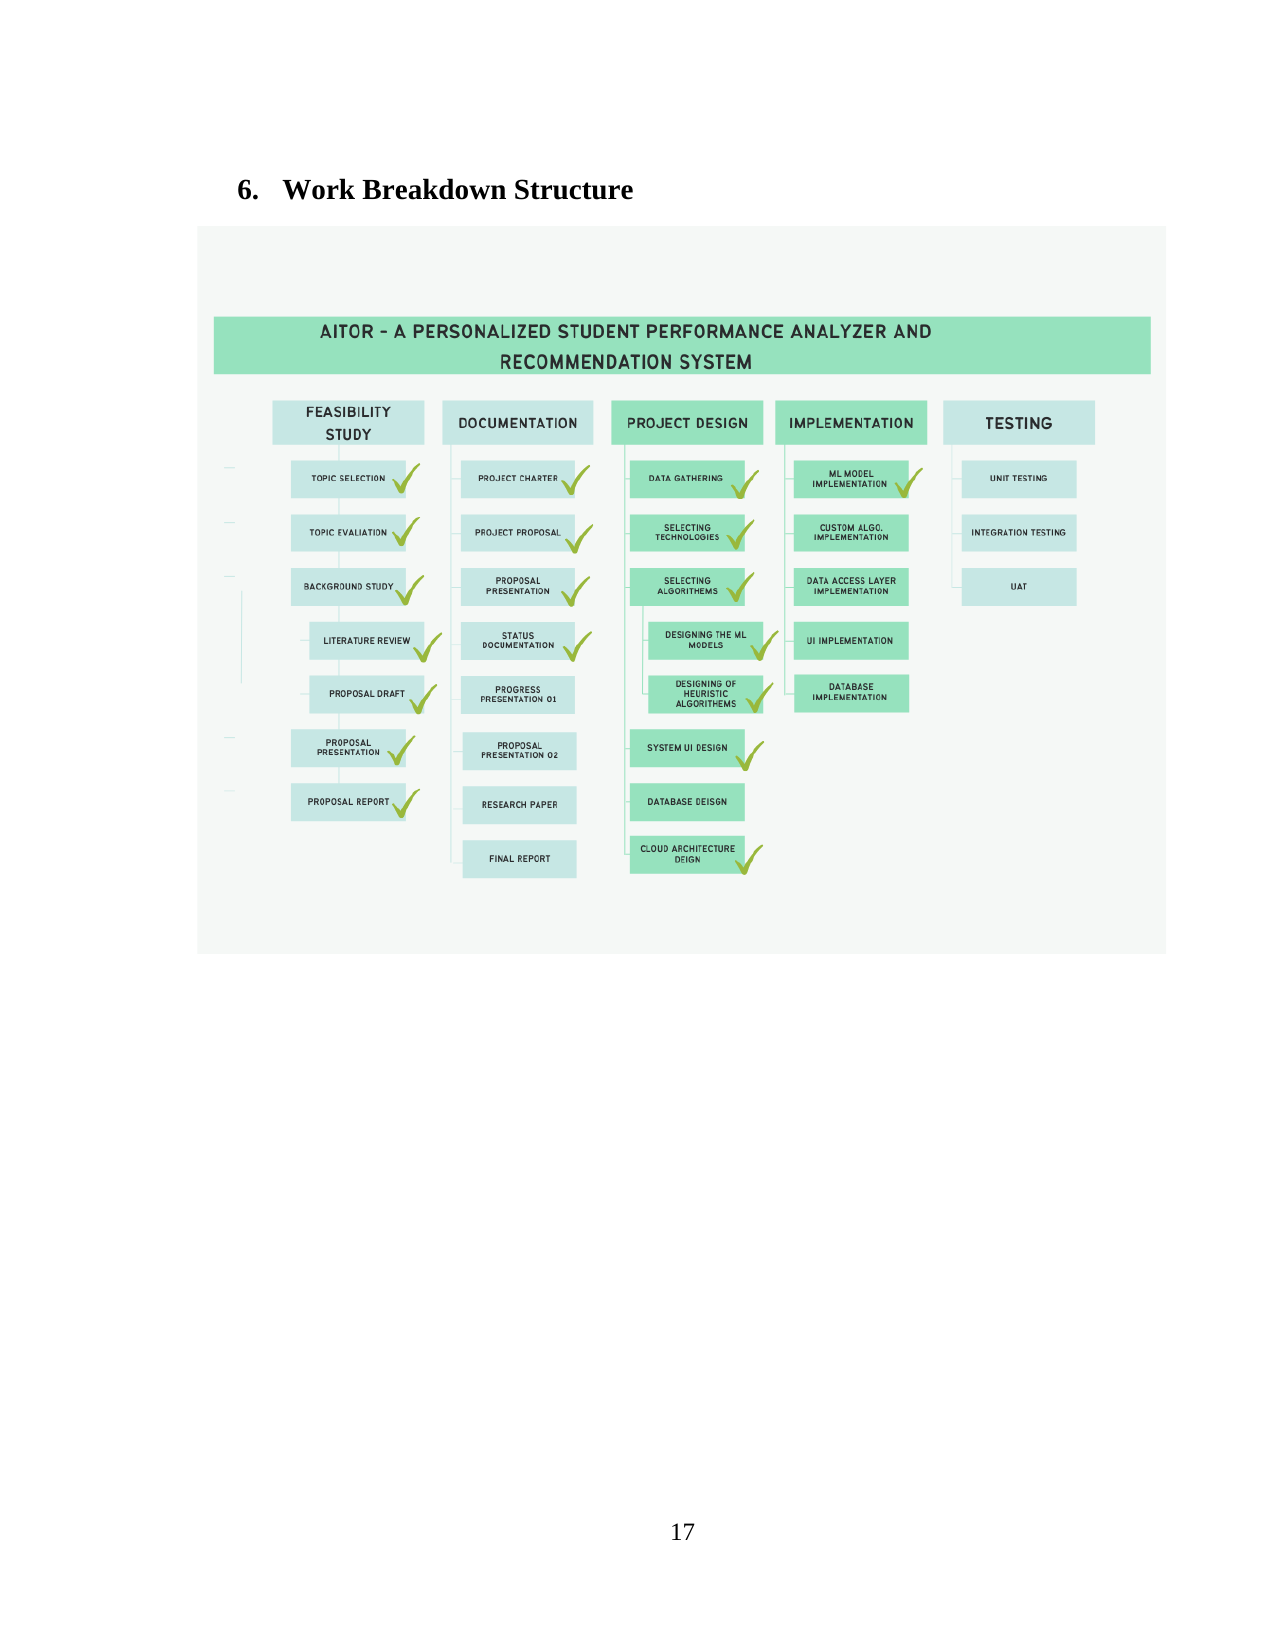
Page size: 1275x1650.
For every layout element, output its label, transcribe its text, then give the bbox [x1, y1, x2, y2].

picture [197, 226, 1167, 954]
subtitle Work Breakdown Structure [237, 172, 1128, 206]
